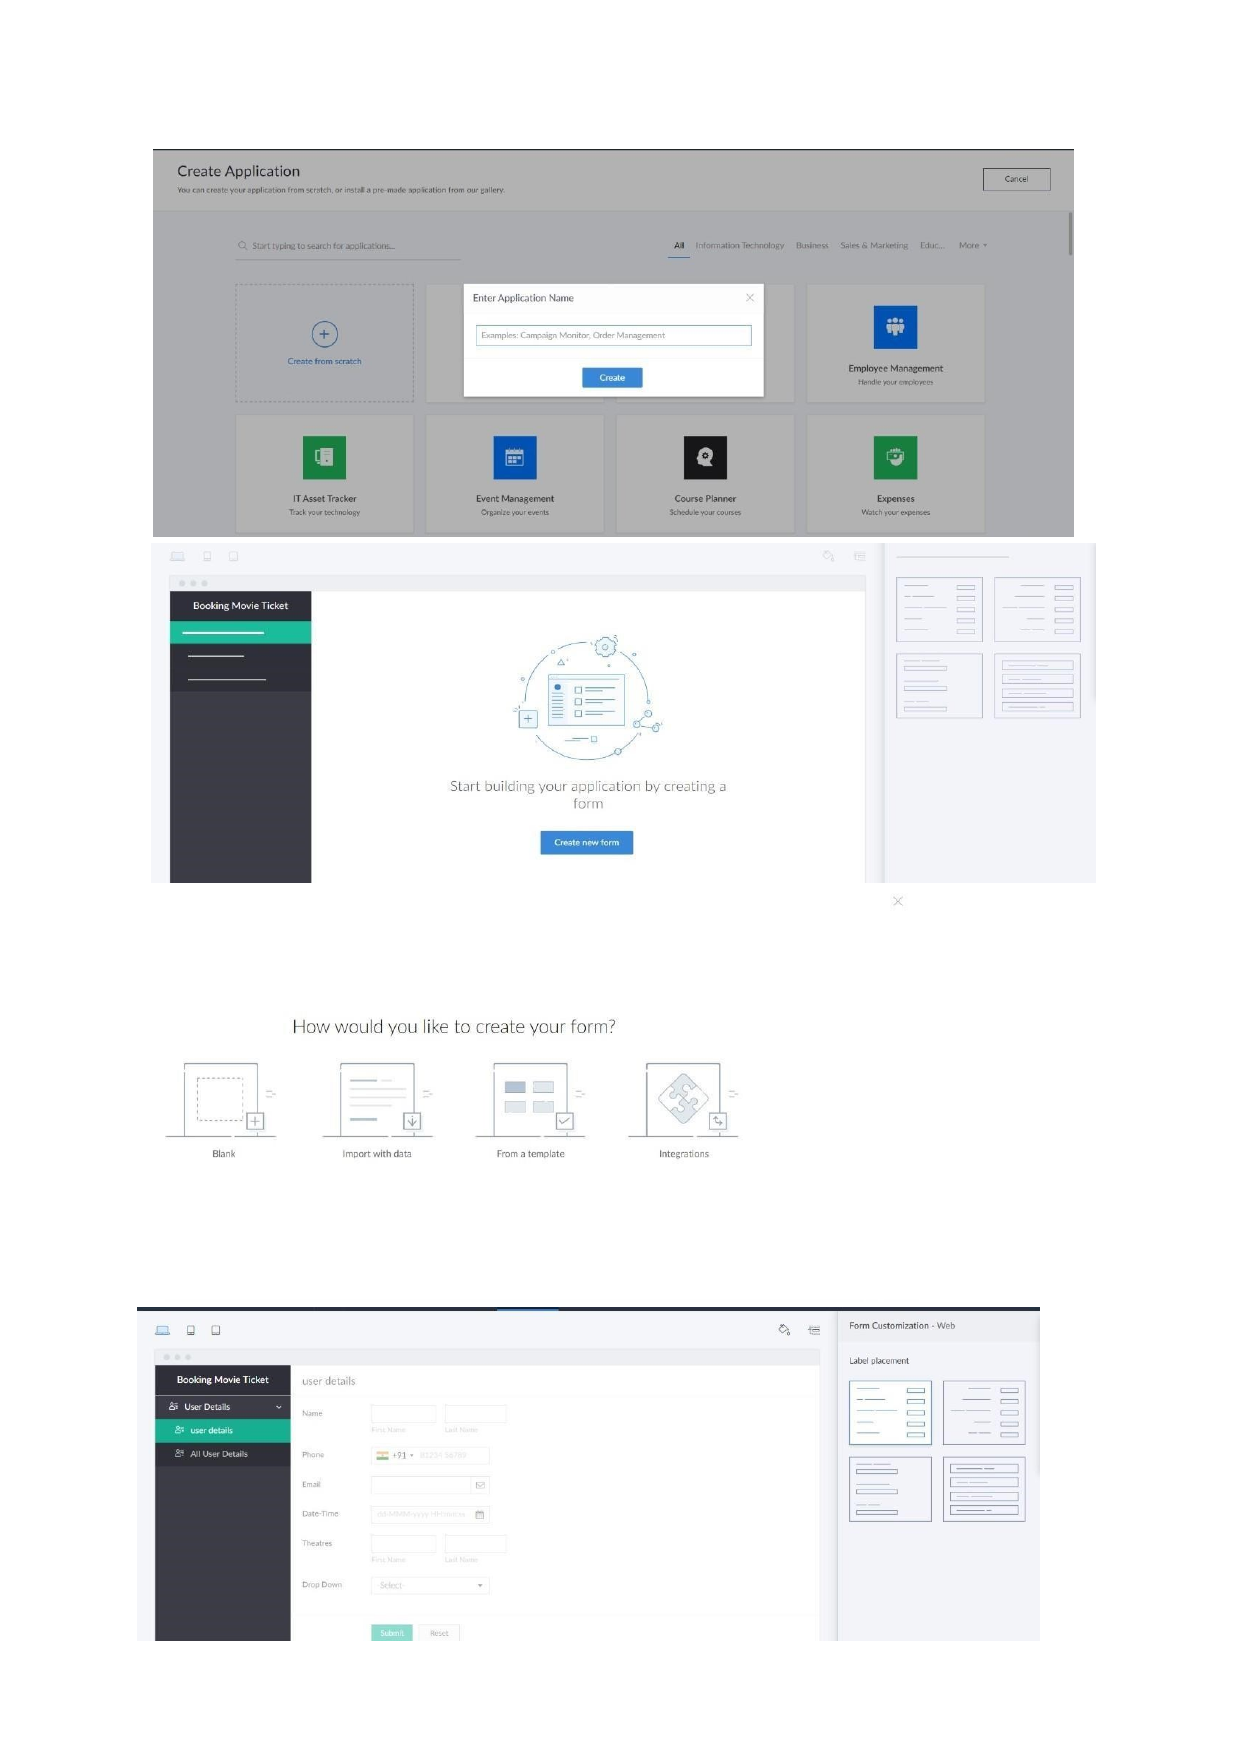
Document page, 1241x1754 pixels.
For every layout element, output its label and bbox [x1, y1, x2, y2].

picture [137, 1307, 1040, 1641]
picture [151, 543, 1096, 883]
picture [153, 149, 1074, 537]
picture [165, 893, 919, 1302]
